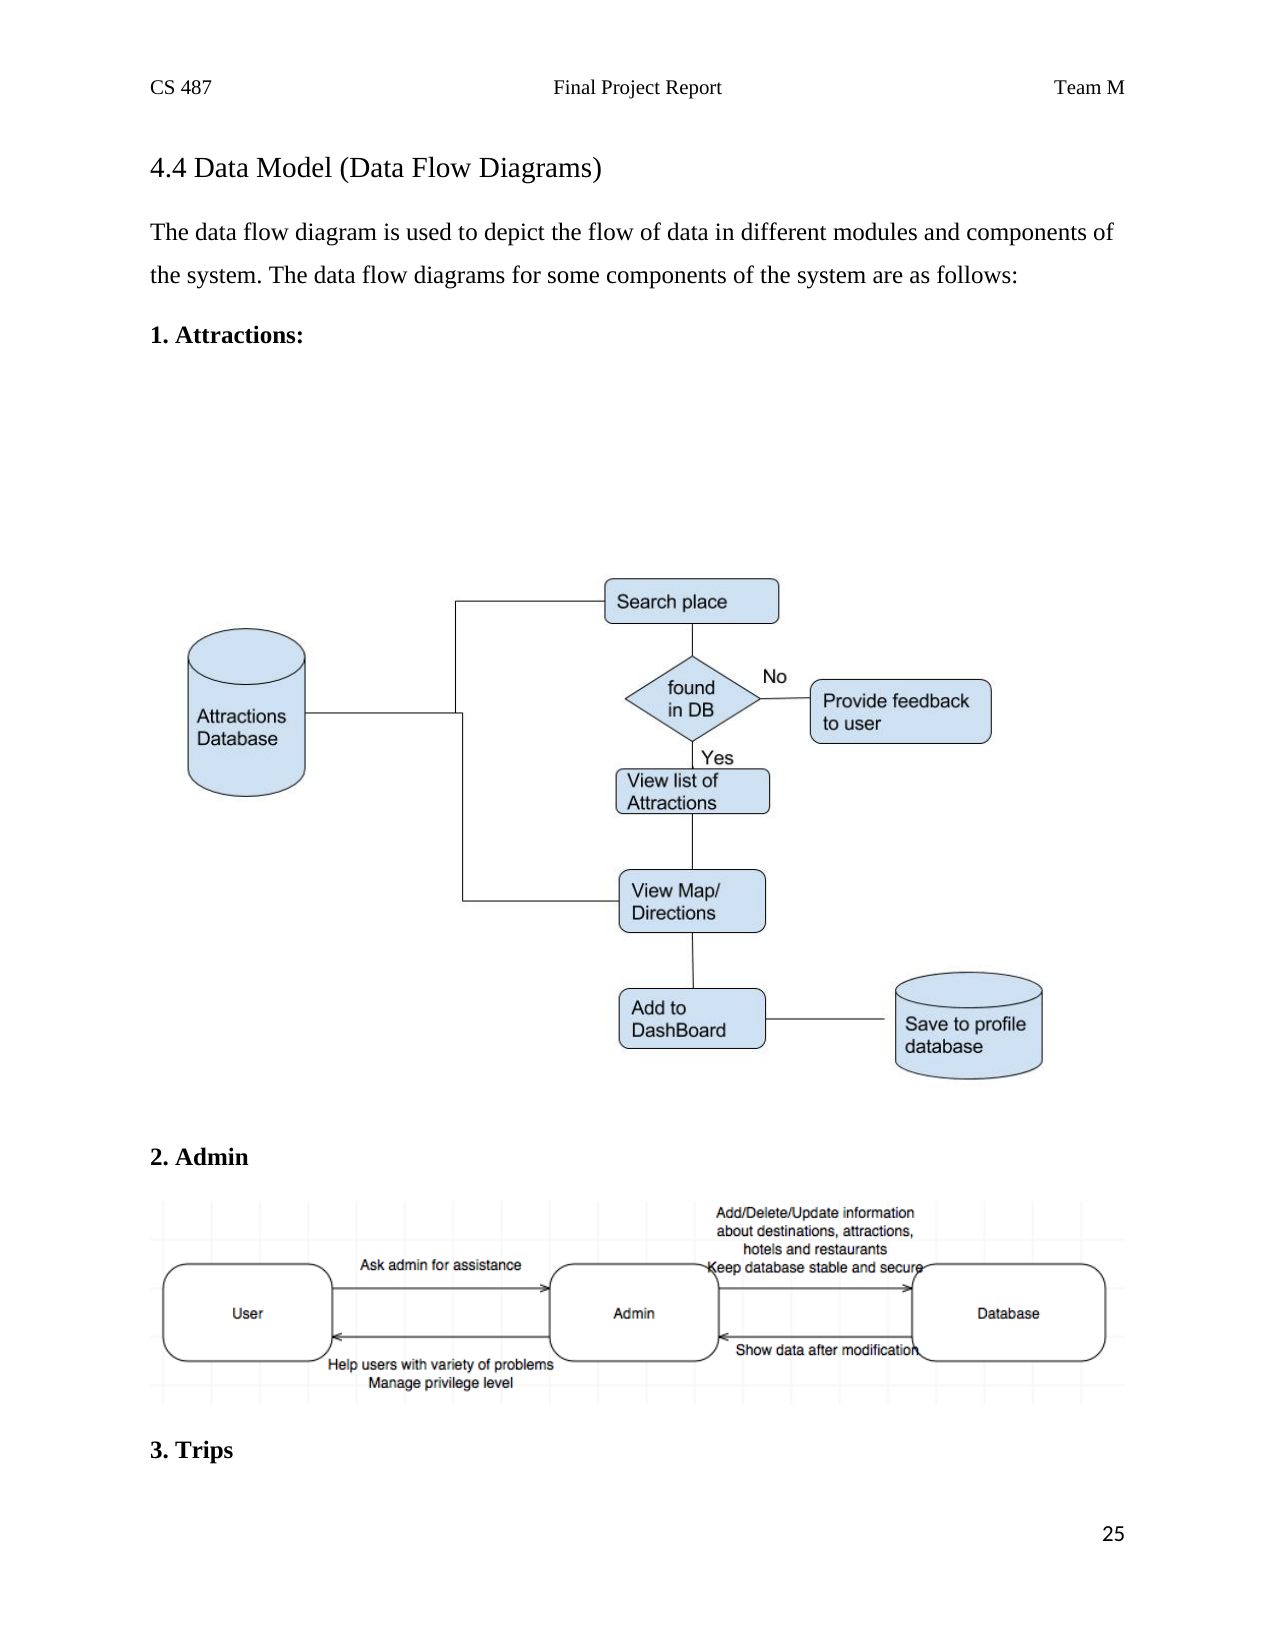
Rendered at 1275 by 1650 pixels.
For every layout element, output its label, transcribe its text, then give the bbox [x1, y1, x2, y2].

text 4.4 Data Model (Data Flow Diagrams) [150, 150, 1125, 183]
text 3. Trips [150, 1435, 1125, 1464]
text The data flow diagram is used to depict the flow of data in different modules and components of the system. The data flow diagrams for some components of the system are as follows: [150, 217, 1125, 289]
picture [150, 379, 1125, 1111]
picture [150, 1201, 1125, 1405]
text 2. Admin [150, 1142, 1125, 1170]
text 1. Attractions: [150, 320, 1125, 349]
